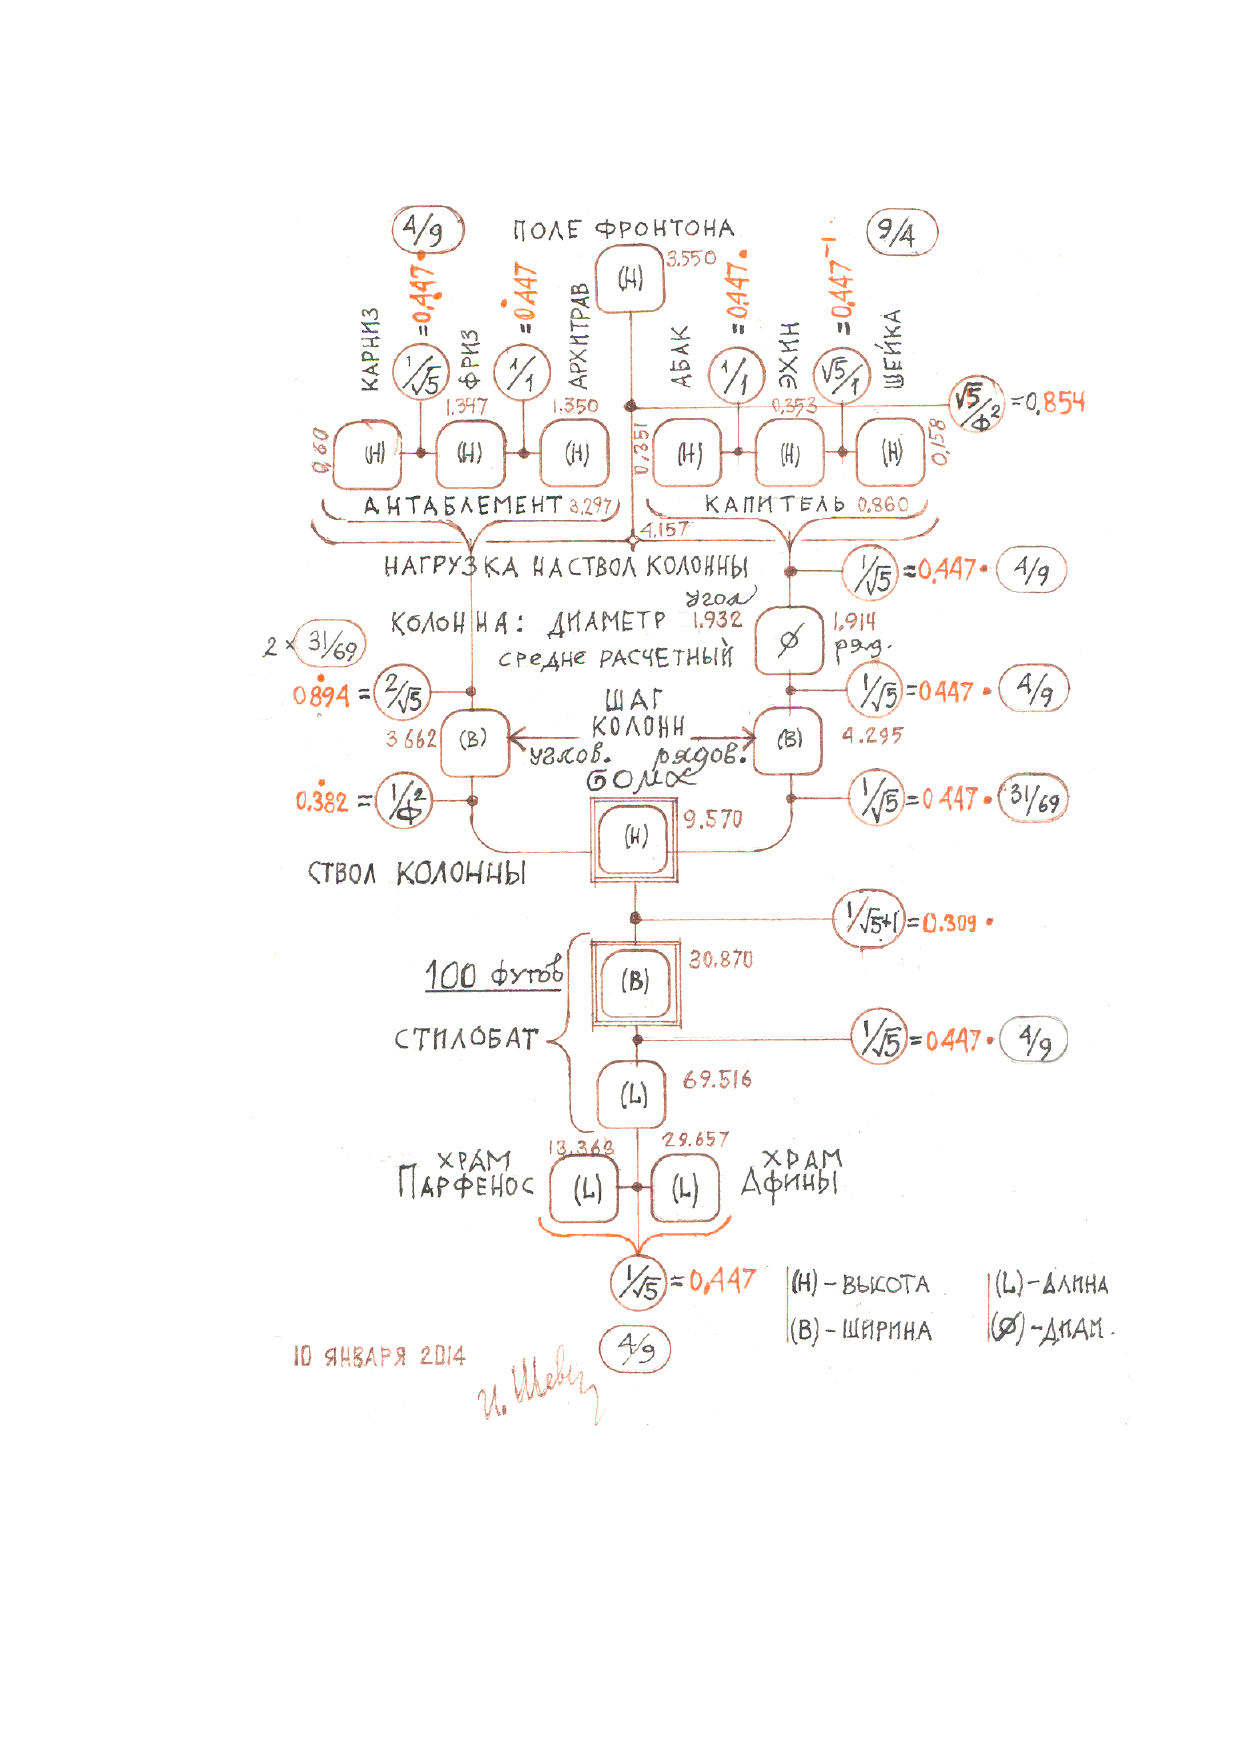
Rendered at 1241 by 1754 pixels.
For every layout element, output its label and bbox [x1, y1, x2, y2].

picture [177, 118, 1152, 1482]
